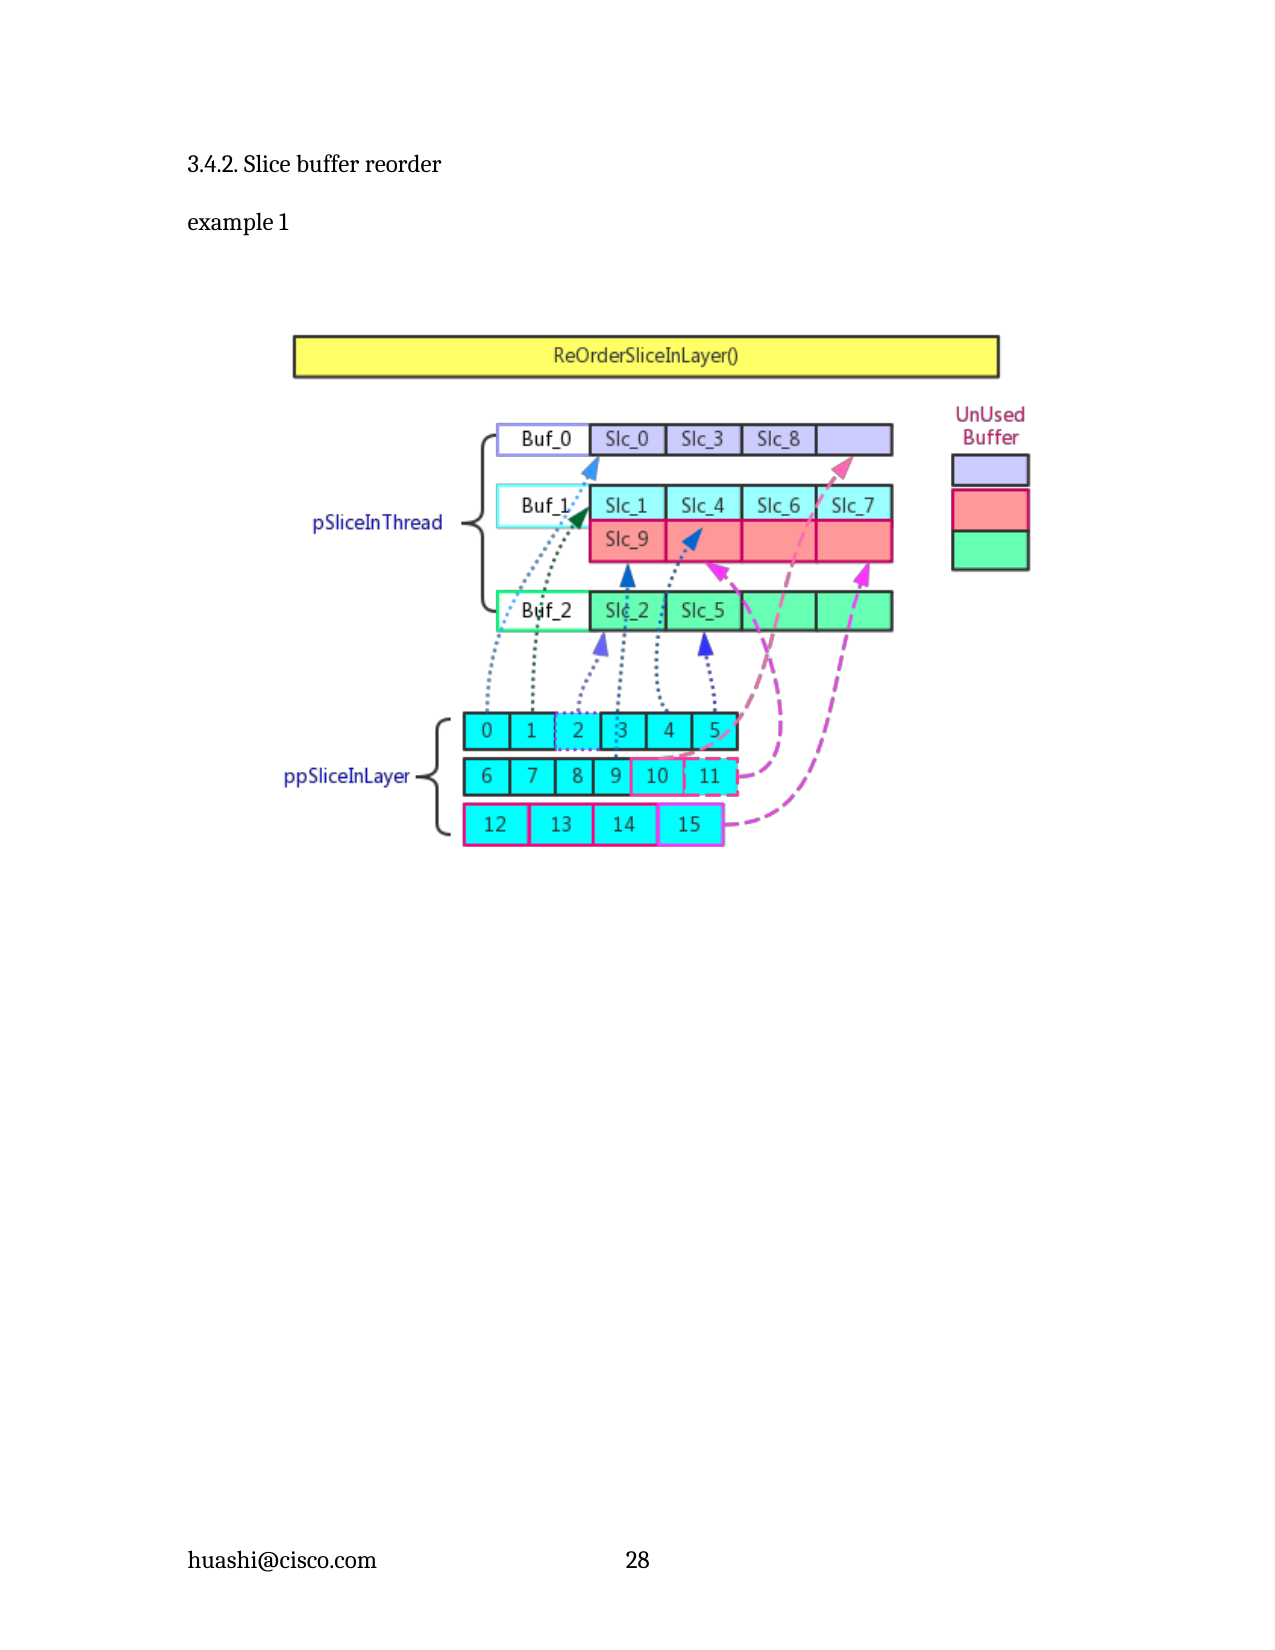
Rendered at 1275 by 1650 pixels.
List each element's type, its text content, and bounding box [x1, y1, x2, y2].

text example 1 [187, 207, 1087, 236]
picture [187, 265, 1088, 894]
text 3.4.2. Slice buffer reorder [187, 150, 1087, 179]
